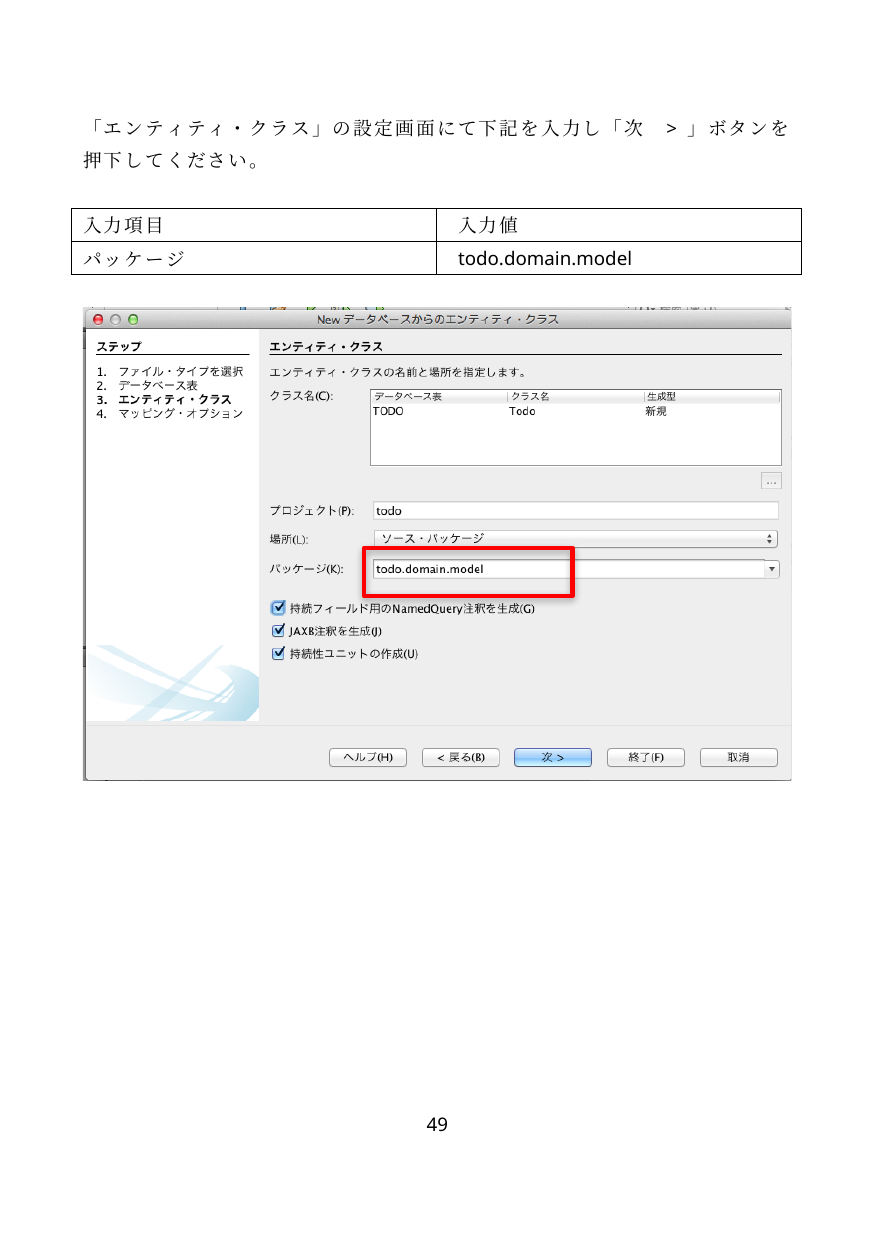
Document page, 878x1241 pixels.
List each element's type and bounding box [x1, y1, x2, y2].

table_header [437, 209, 801, 241]
picture [82, 307, 792, 781]
table_cell [72, 242, 436, 274]
table_header [72, 209, 436, 241]
table_cell [437, 242, 801, 274]
